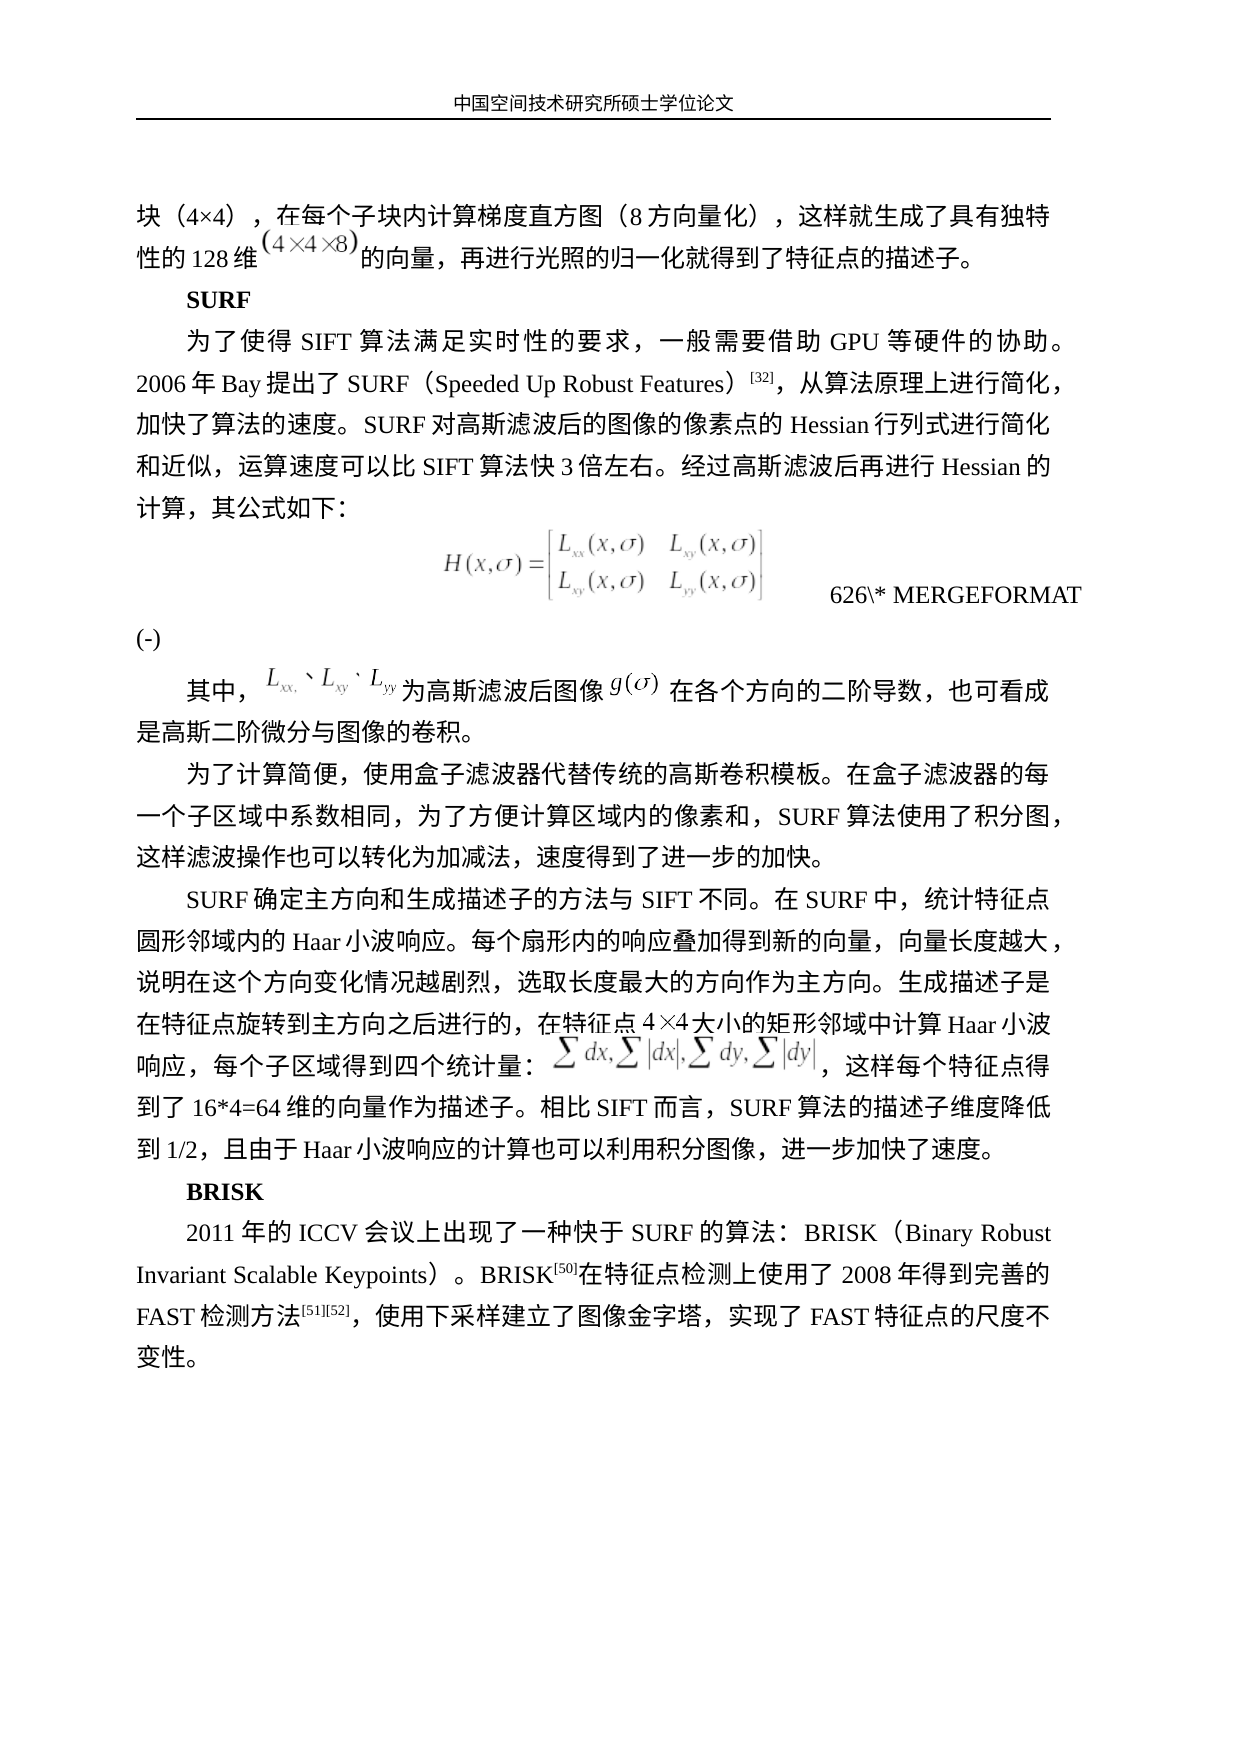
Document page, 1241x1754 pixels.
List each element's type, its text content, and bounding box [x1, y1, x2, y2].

text 其中， 为高斯滤波后图像 在各个方向的二阶导数，也可看成是高斯二阶微分与图像的卷积。 [136, 667, 1051, 750]
text SURF [136, 276, 1051, 317]
text 为了使得SIFT算法满足实时性的要求，一般需要借助GPU等硬件的协助。2006年Bay提出了SURF（Speeded Up Robust Features）[32]，从算法原理上进行简化，加快了算法的速度。SURF对高斯滤波后的图像的像素点的Hessian行列式进行简化和近似，运算速度可以比SIFT算法快3倍左右。经过高斯滤波后再进行Hessian的计算，其公式如下： [136, 317, 1051, 526]
text SURF确定主方向和生成描述子的方法与SIFT不同。在SURF中，统计特征点圆形邻域内的Haar小波响应。每个扇形内的响应叠加得到新的向量，向量长度越大，说明在这个方向变化情况越剧烈，选取长度最大的方向作为主方向。生成描述子是在特征点旋转到主方向之后进行的，在特征点大小的矩形邻域中计算Haar小波响应，每个子区域得到四个统计量：，这样每个特征点得到了16*4=64维的向量作为描述子。相比SIFT而言，SURF算法的描述子维度降低到1/2，且由于Haar小波响应的计算也可以利用积分图像，进一步加快了速度。 [136, 875, 1051, 1167]
text 为了计算简便，使用盒子滤波器代替传统的高斯卷积模板。在盒子滤波器的每一个子区域中系数相同，为了方便计算区域内的像素和，SURF算法使用了积分图，这样滤波操作也可以转化为加减法，速度得到了进一步的加快。 [136, 750, 1051, 875]
text BRISK [136, 1167, 1051, 1208]
text 2011年的ICCV会议上出现了一种快于SURF的算法：BRISK（Binary Robust Invariant Scalable Keypoints）。BRISK[50]在特征点检测上使用了2008年得到完善的FAST检测方法[51][52]，使用下采样建立了图像金字塔，实现了FAST特征点的尺度不变性。 [136, 1208, 1051, 1375]
